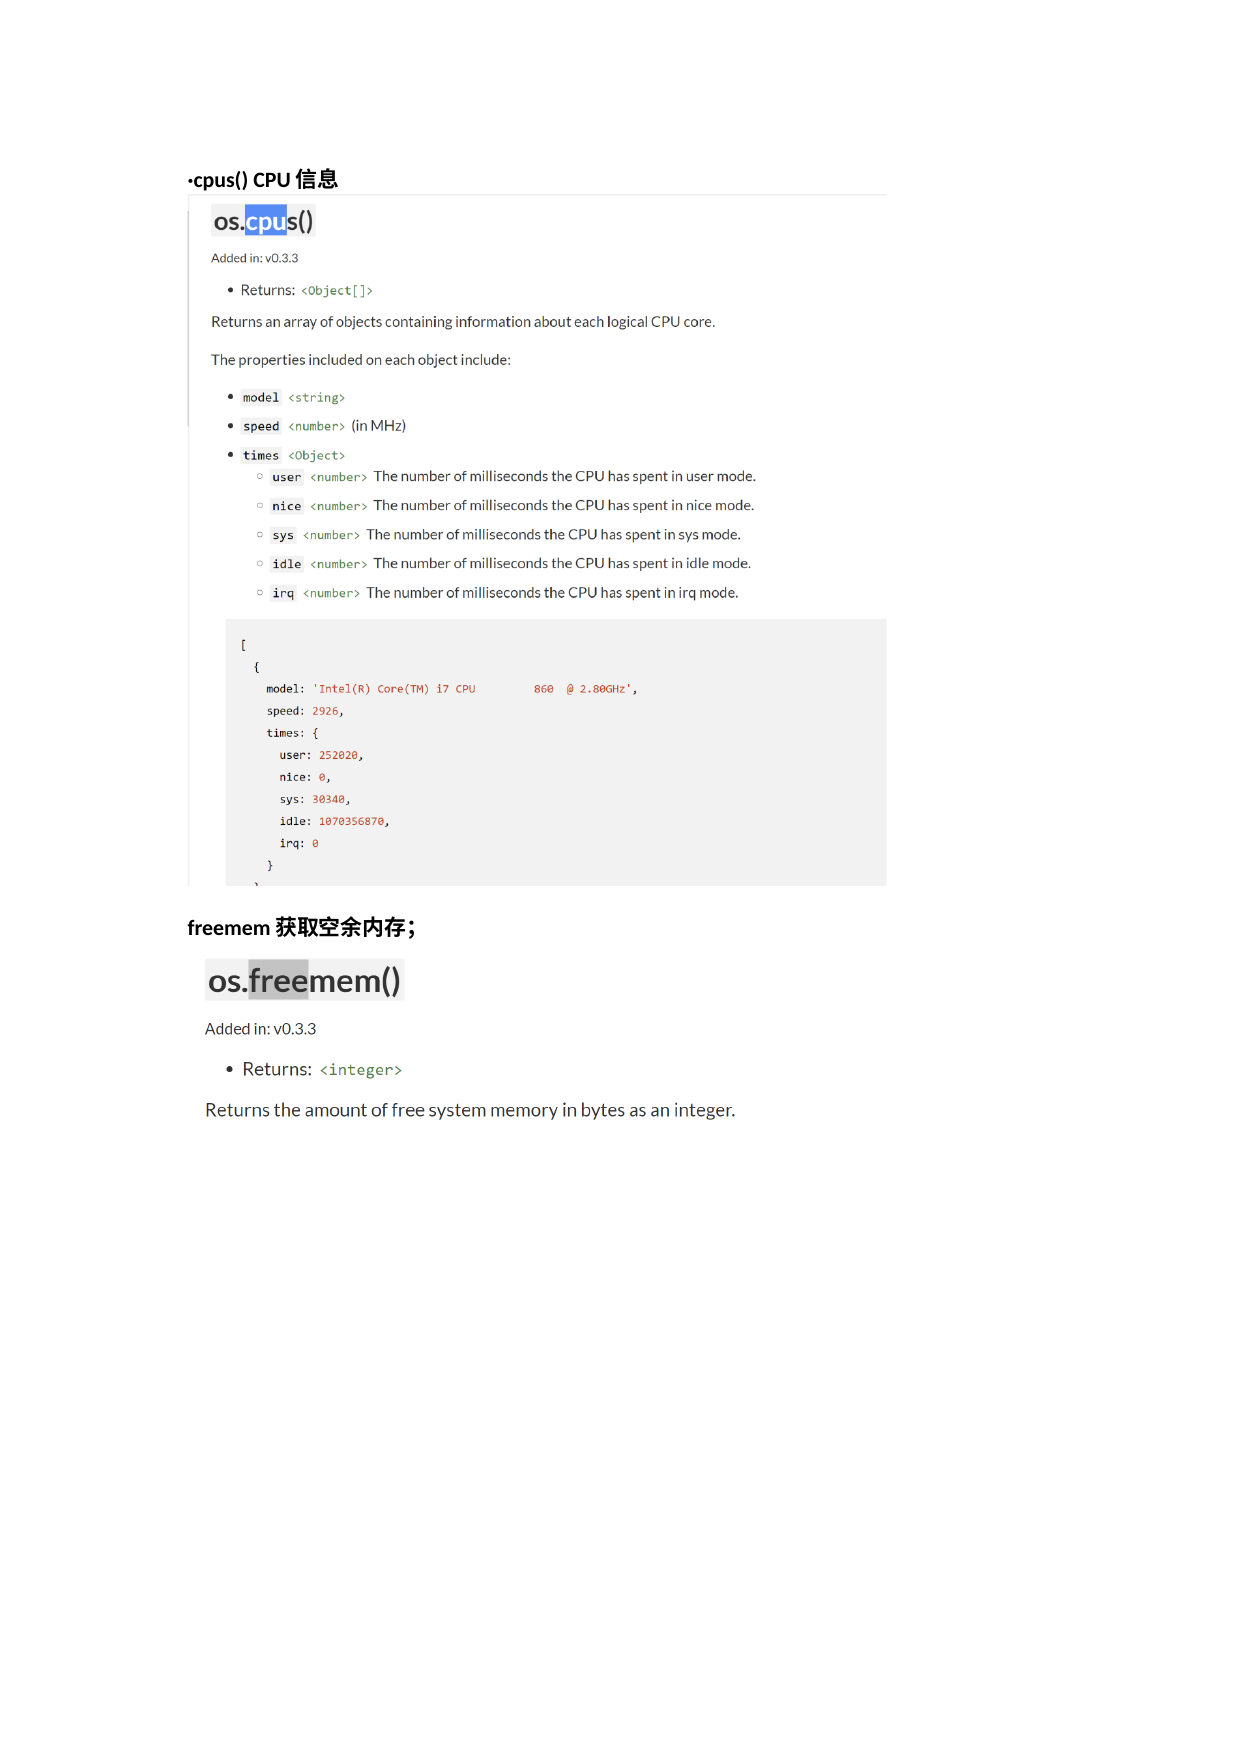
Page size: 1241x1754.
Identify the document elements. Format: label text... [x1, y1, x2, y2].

picture [187, 194, 887, 886]
picture [187, 942, 785, 1143]
subtitle ·cpus() CPU信息 [187, 162, 1053, 194]
subtitle freemem获取空余内存； [187, 909, 1053, 942]
